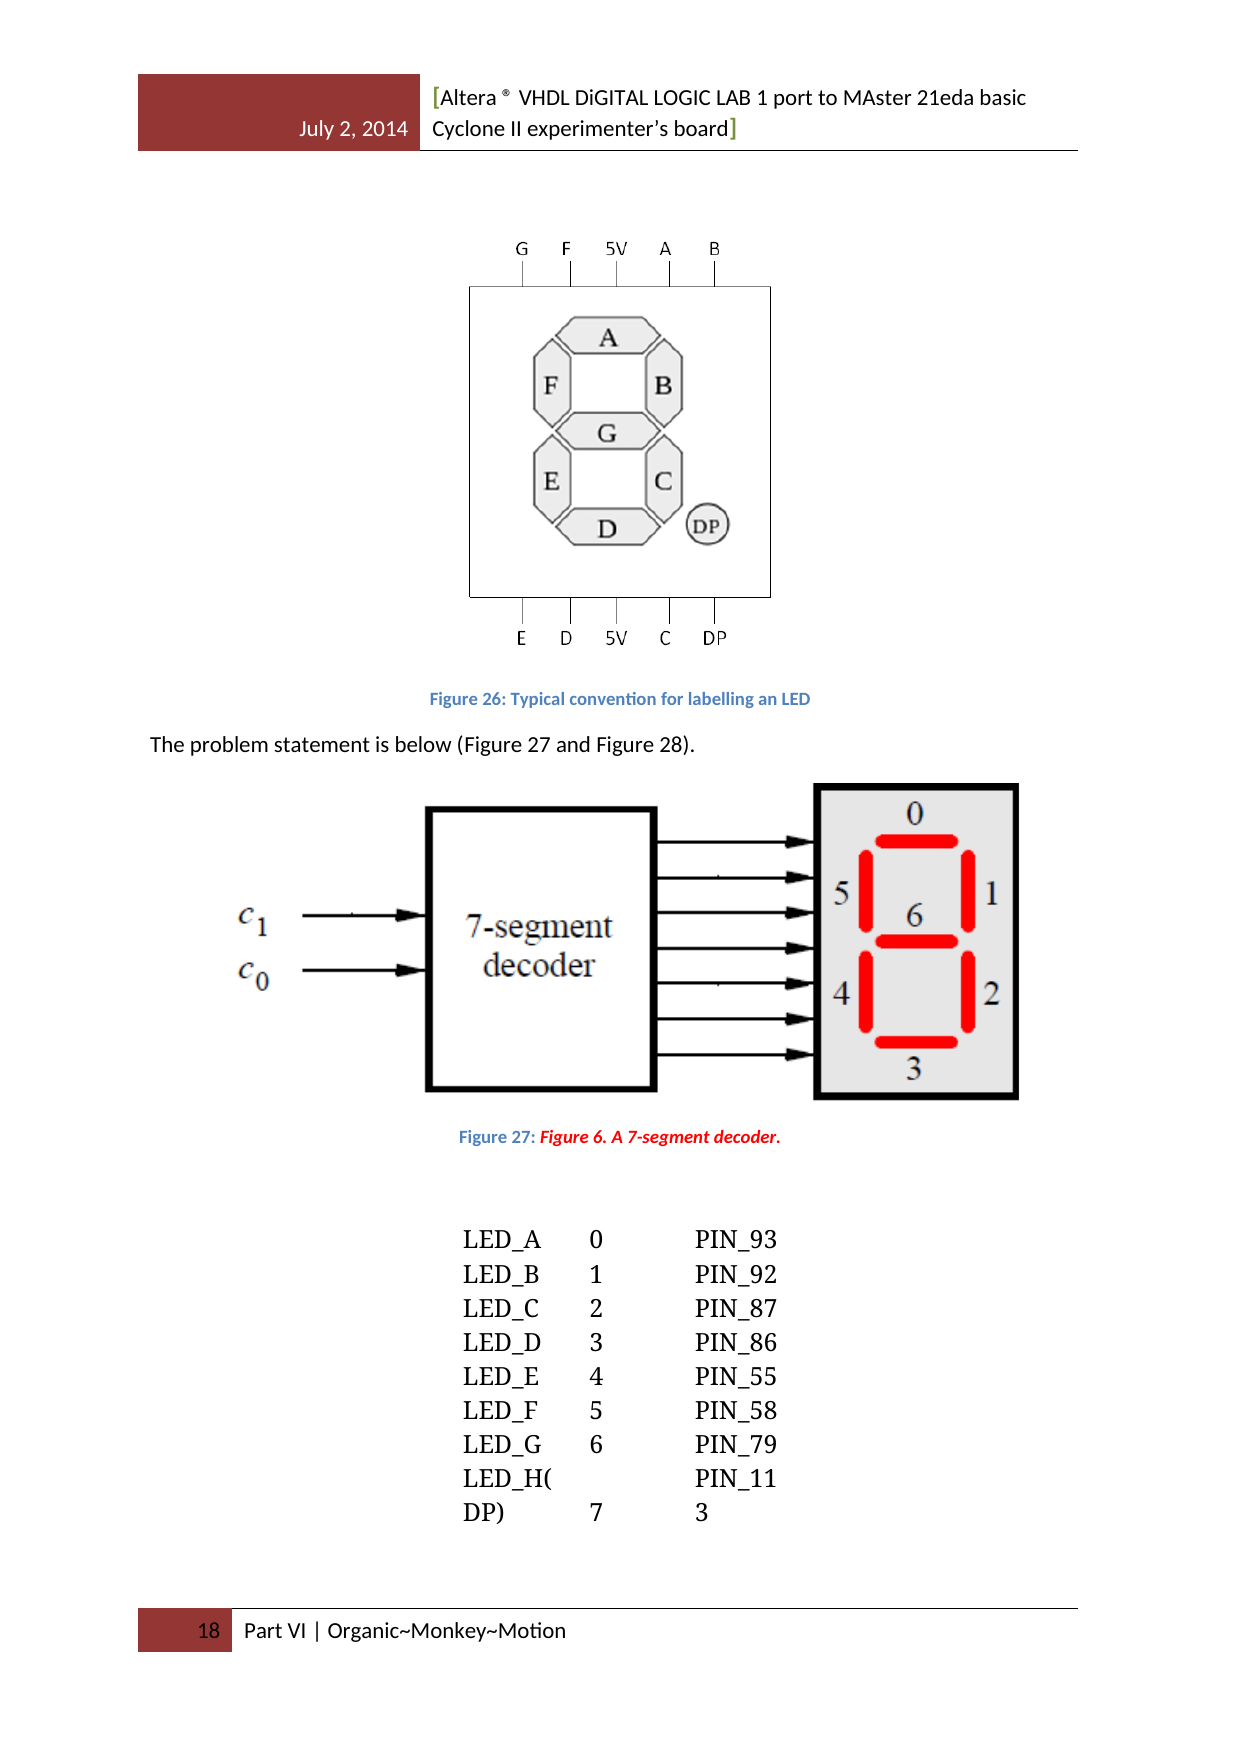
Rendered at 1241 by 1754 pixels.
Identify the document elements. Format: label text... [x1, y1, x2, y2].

table_cell 6 [578, 1427, 683, 1461]
table_header 0 [578, 1222, 683, 1256]
table_cell LED_E [451, 1359, 578, 1392]
table_cell 7 [578, 1461, 683, 1529]
table_cell PIN_58 [683, 1393, 789, 1427]
picture [452, 231, 789, 662]
table_cell PIN_113 [683, 1461, 789, 1529]
table_cell PIN_92 [683, 1256, 789, 1290]
table_cell PIN_87 [683, 1290, 789, 1324]
table_cell PIN_55 [683, 1359, 789, 1392]
table_cell 3 [578, 1324, 683, 1358]
table_cell 5 [578, 1393, 683, 1427]
text The problem statement is below (Figure 27 and Figure 28). [150, 730, 1090, 758]
table_cell LED_D [451, 1324, 578, 1358]
table_cell LED_C [451, 1290, 578, 1324]
table_cell LED_B [451, 1256, 578, 1290]
table_header PIN_93 [683, 1222, 789, 1256]
table_header LED_A [451, 1222, 578, 1256]
table_cell PIN_86 [683, 1324, 789, 1358]
table_cell LED_G [451, 1427, 578, 1461]
table_cell 4 [578, 1359, 683, 1392]
table_cell LED_F [451, 1393, 578, 1427]
table_cell 2 [578, 1290, 683, 1324]
table_cell PIN_79 [683, 1427, 789, 1461]
table_cell LED_H(DP) [451, 1461, 578, 1529]
table_cell 1 [578, 1256, 683, 1290]
